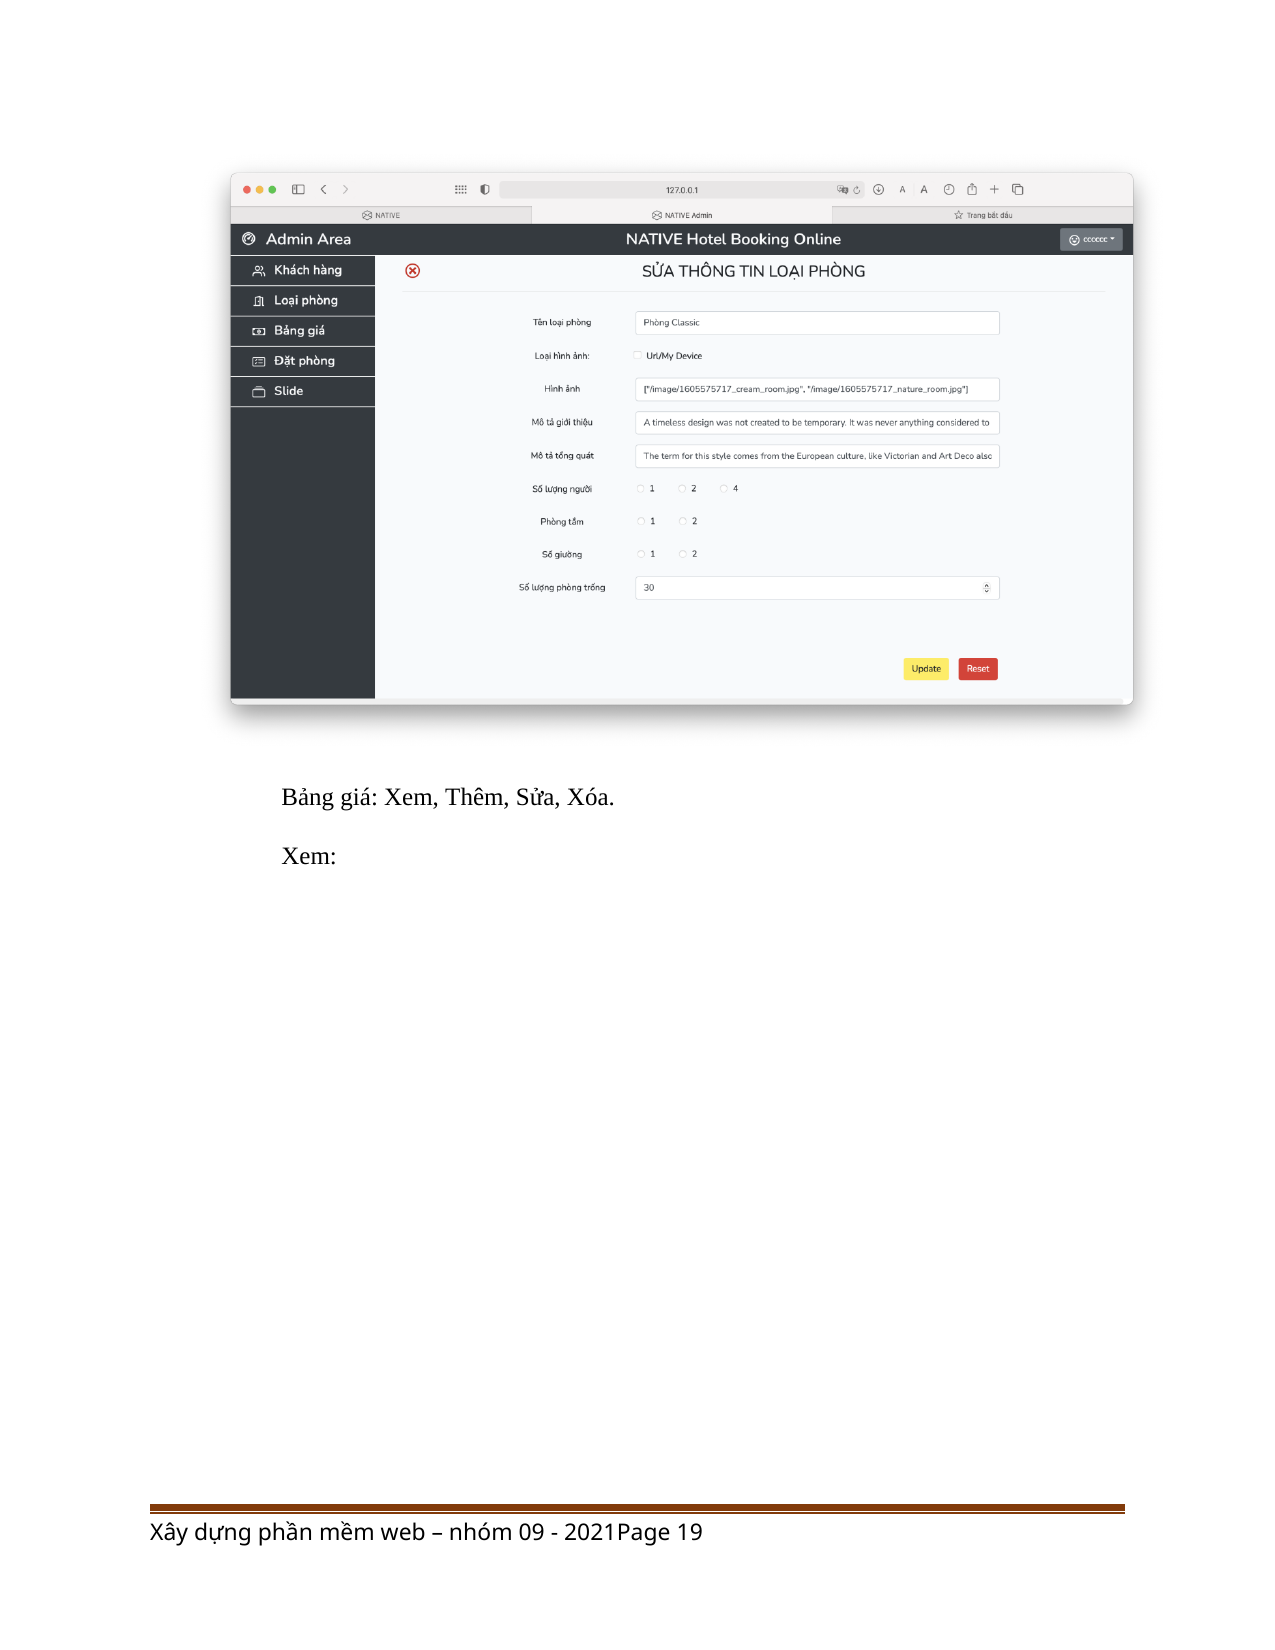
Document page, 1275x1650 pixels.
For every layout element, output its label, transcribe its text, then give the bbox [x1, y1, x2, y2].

list Xem: [237, 841, 1125, 870]
picture [195, 150, 1168, 751]
list Bảng giá: Xem, Thêm, Sửa, Xóa. [237, 782, 1125, 810]
